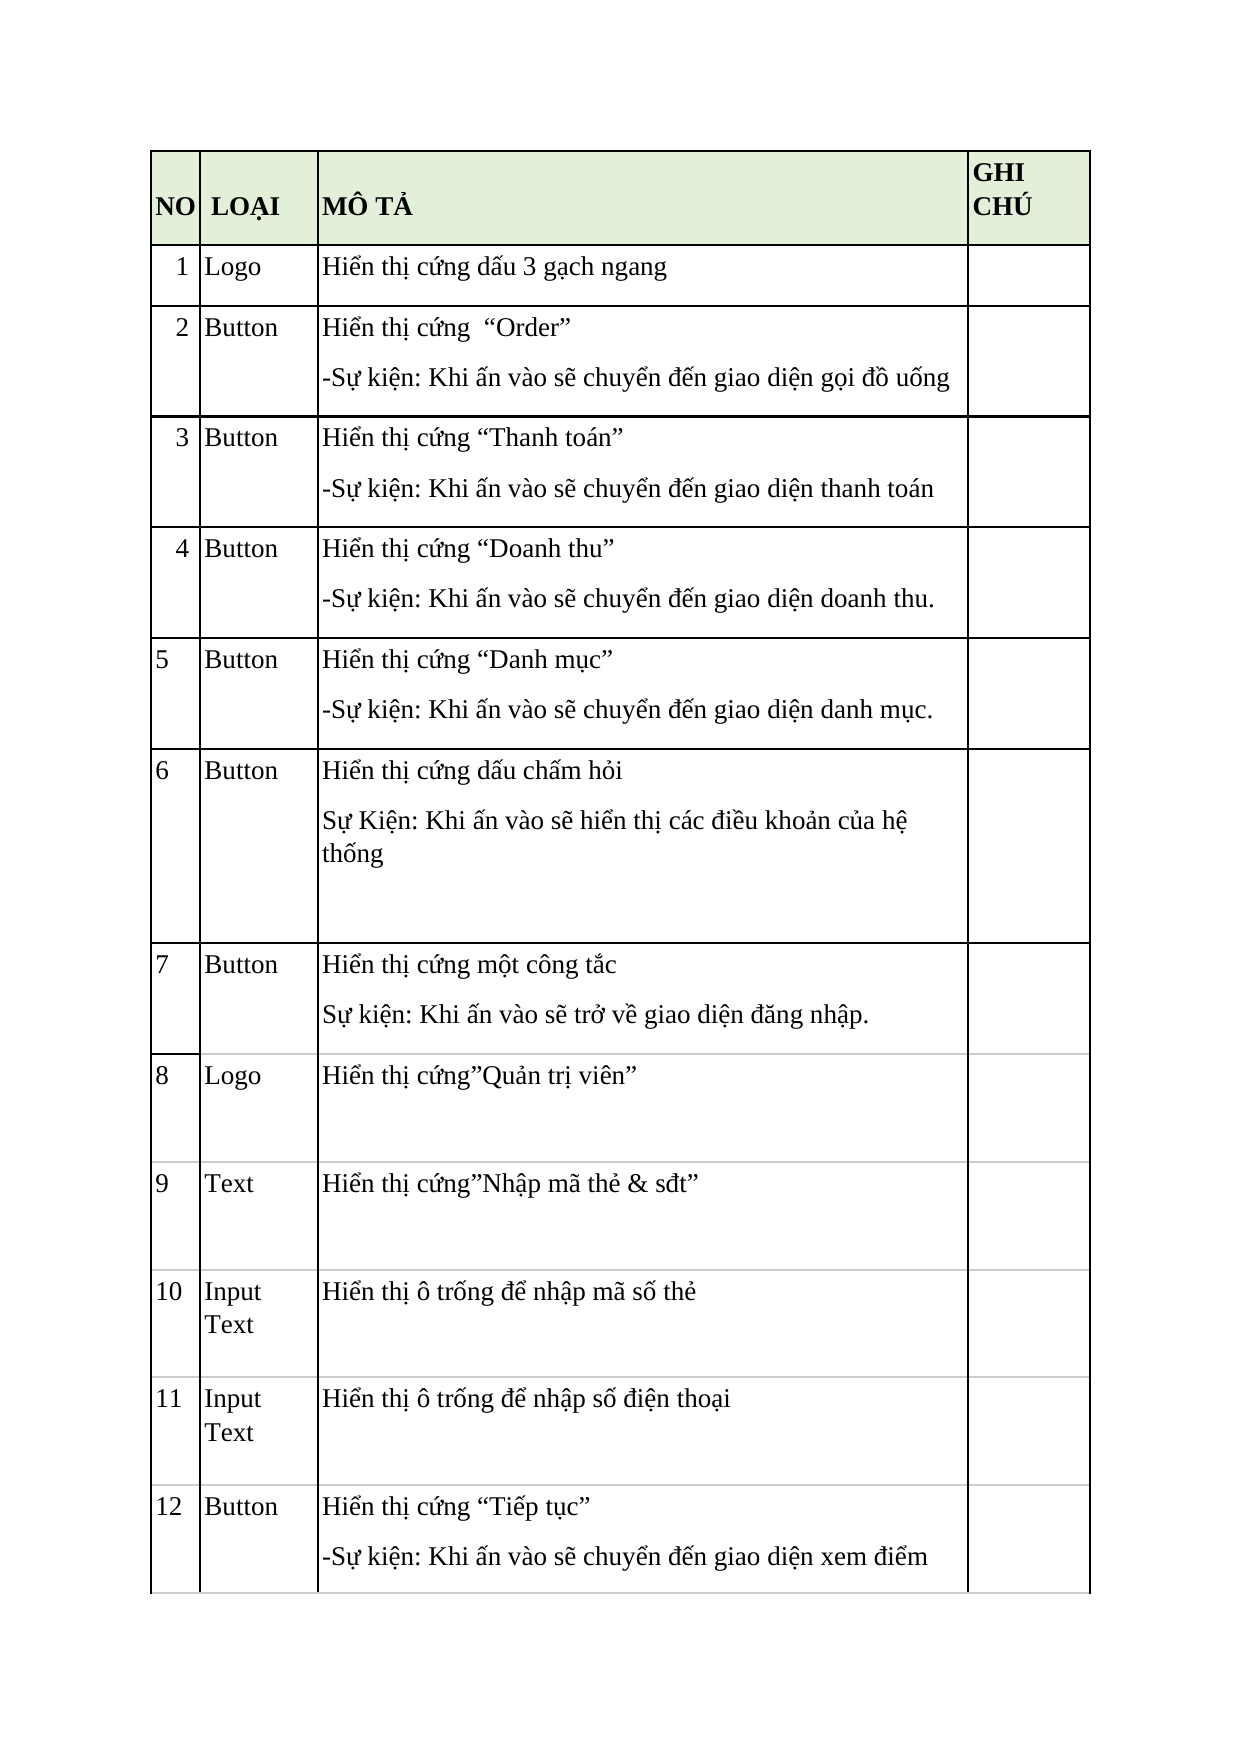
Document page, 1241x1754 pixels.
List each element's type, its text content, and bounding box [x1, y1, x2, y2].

table_cell 9 [152, 1163, 199, 1268]
table_header LOẠI [201, 152, 317, 244]
table_cell [969, 307, 1089, 415]
table_cell Hiển thị cứng “Thanh toán” -Sự kiện: Khi ấn vào sẽ chuyển đến giao diện thanh toán [319, 418, 967, 526]
table_cell 8 [152, 1055, 199, 1161]
table_cell [969, 750, 1089, 942]
table_cell 4 [152, 528, 199, 637]
table_cell 12 [152, 1486, 199, 1592]
table_cell Button [201, 1486, 317, 1592]
table_header MÔ TẢ [319, 152, 967, 244]
table_cell Button [201, 528, 317, 637]
table_cell [969, 528, 1089, 637]
table_cell Input Text [201, 1378, 317, 1484]
table_cell Hiển thị cứng “Danh mục” -Sự kiện: Khi ấn vào sẽ chuyển đến giao diện danh mục. [319, 639, 967, 747]
table_cell Hiển thị cứng một công tắc Sự kiện: Khi ấn vào sẽ trở về giao diện đăng nhập. [319, 944, 967, 1053]
table_cell Hiển thị cứng dấu chấm hỏi Sự Kiện: Khi ấn vào sẽ hiển thị các điều khoản của hệ thống [319, 750, 967, 942]
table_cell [319, 1486, 967, 1592]
table_cell Button [201, 750, 317, 942]
table_cell Logo [201, 246, 317, 304]
table_cell [969, 1055, 1089, 1161]
table_cell Hiển thị ô trống để nhập số điện thoại [319, 1378, 967, 1484]
table_cell 10 [152, 1271, 199, 1376]
table_header GHI CHÚ [969, 152, 1089, 244]
table_cell Hiển thị cứng dấu 3 gạch ngang [319, 246, 967, 304]
table_cell Hiển thị cứng”Quản trị viên” [319, 1055, 967, 1161]
table_cell [969, 1486, 1089, 1592]
table_cell [969, 246, 1089, 304]
table_cell Hiển thị cứng “Doanh thu” -Sự kiện: Khi ấn vào sẽ chuyển đến giao diện doanh thu. [319, 528, 967, 637]
table_cell Hiển thị cứng”Nhập mã thẻ & sđt” [319, 1163, 967, 1268]
table_cell 11 [152, 1378, 199, 1484]
table_cell Logo [201, 1055, 317, 1161]
table_cell Button [201, 639, 317, 747]
table_cell [969, 1378, 1089, 1484]
table_header NO [152, 152, 199, 244]
table_cell Button [201, 307, 317, 415]
table_cell 7 [152, 944, 199, 1053]
table_cell 3 [152, 418, 199, 526]
table_cell Button [201, 418, 317, 526]
table_cell 2 [152, 307, 199, 415]
table_cell [969, 418, 1089, 526]
table_cell [969, 1163, 1089, 1268]
table_cell Hiển thị cứng “Order” -Sự kiện: Khi ấn vào sẽ chuyển đến giao diện gọi đồ uống [319, 307, 967, 415]
table_cell [969, 639, 1089, 747]
table_cell Hiển thị ô trống để nhập mã số thẻ [319, 1271, 967, 1376]
table_cell [969, 1271, 1089, 1376]
table_cell 6 [152, 750, 199, 942]
table_cell Text [201, 1163, 317, 1268]
table_cell 5 [152, 639, 199, 747]
table_cell Input Text [201, 1271, 317, 1376]
table_cell Button [201, 944, 317, 1053]
table_cell 1 [152, 246, 199, 304]
table_cell [969, 944, 1089, 1053]
